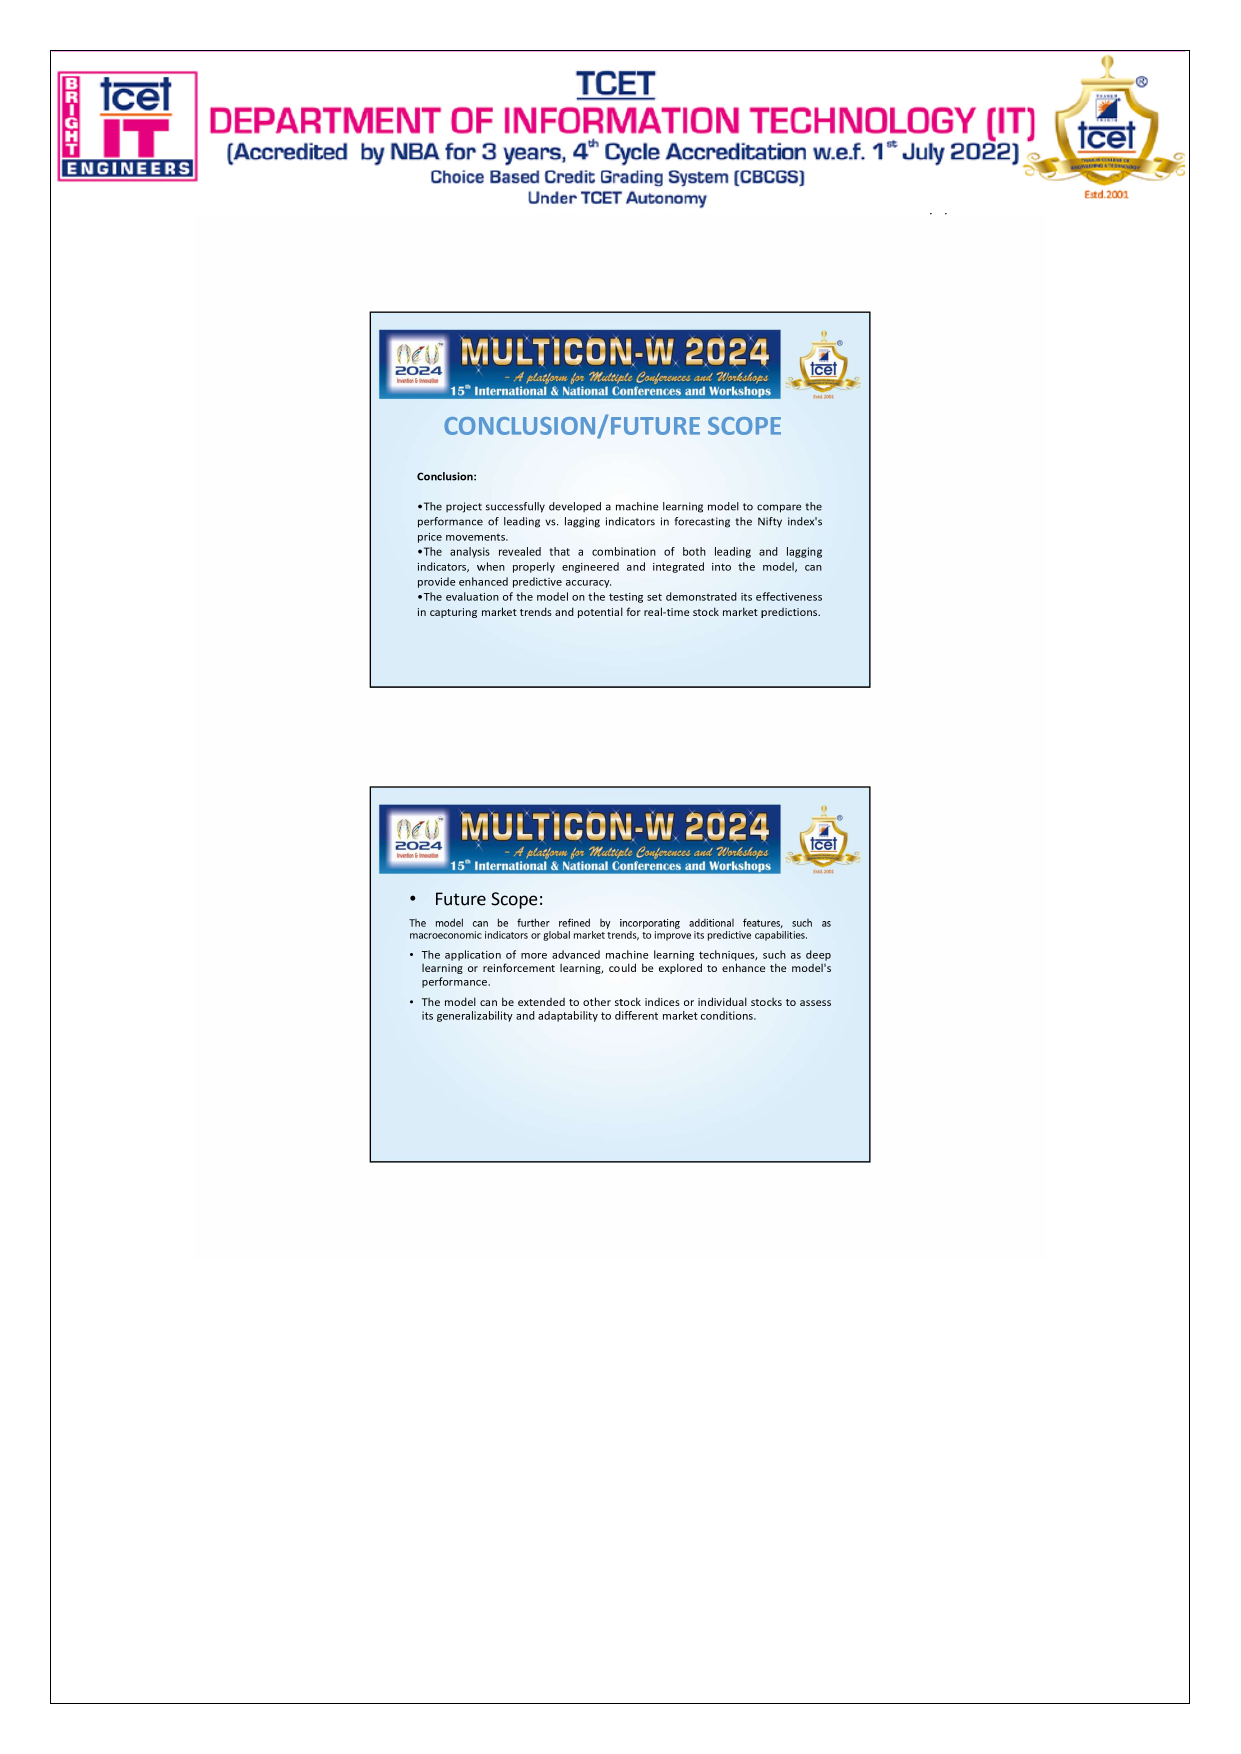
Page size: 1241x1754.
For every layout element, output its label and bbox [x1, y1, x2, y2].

picture [51, 51, 1185, 208]
picture [194, 213, 1046, 1259]
